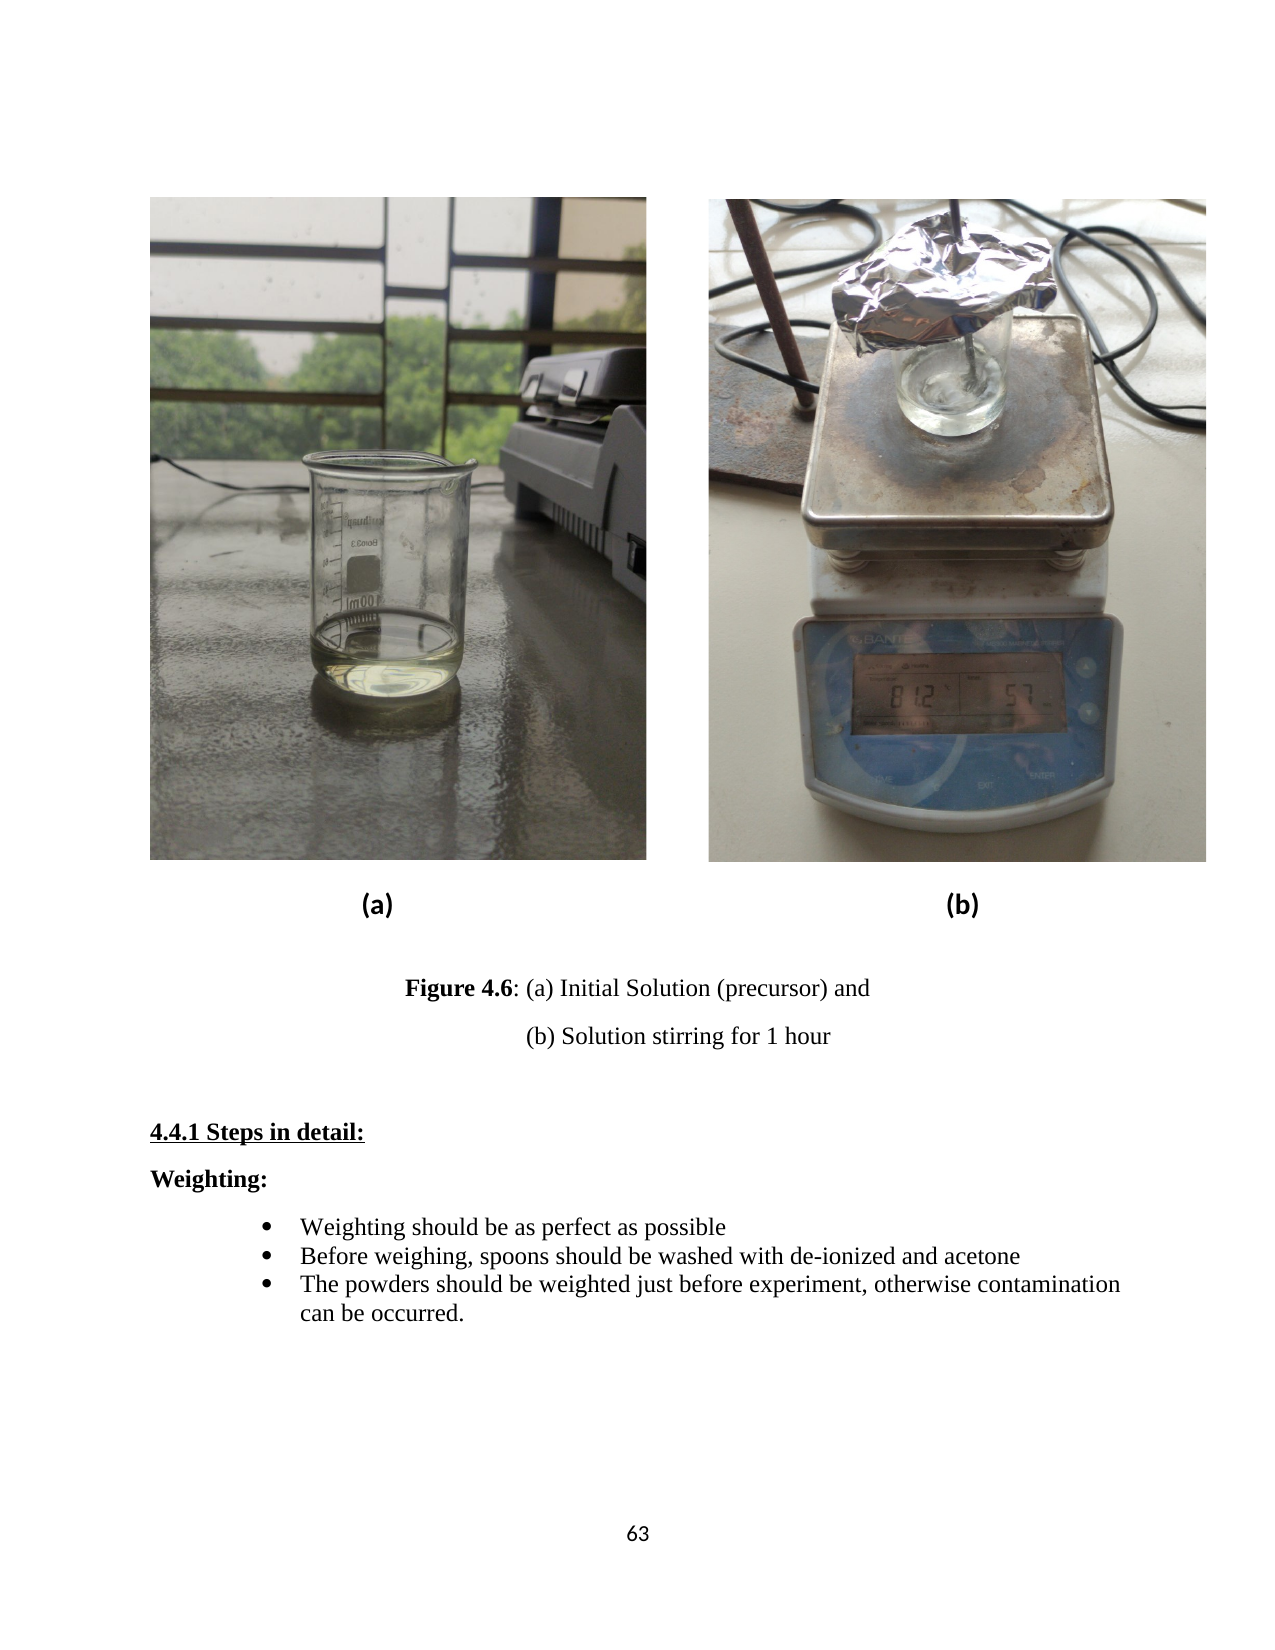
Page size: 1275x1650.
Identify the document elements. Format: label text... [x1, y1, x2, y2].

list Weighting should be as perfect as possible [262, 1212, 1125, 1241]
picture [708, 199, 1207, 862]
text (b) Solution stirring for 1 hour [150, 1021, 1125, 1050]
text 4.4.1 Steps in detail: [150, 1117, 1125, 1145]
list Before weighing, spoons should be washed with de-ionized and acetone [262, 1241, 1125, 1269]
list The powders should be weighted just before experiment, otherwise contamination can be occurred. [262, 1269, 1125, 1327]
text Weighting: [150, 1164, 1125, 1193]
picture [150, 197, 647, 860]
text Figure 4.6: (a) Initial Solution (precursor) and [150, 973, 1125, 1002]
